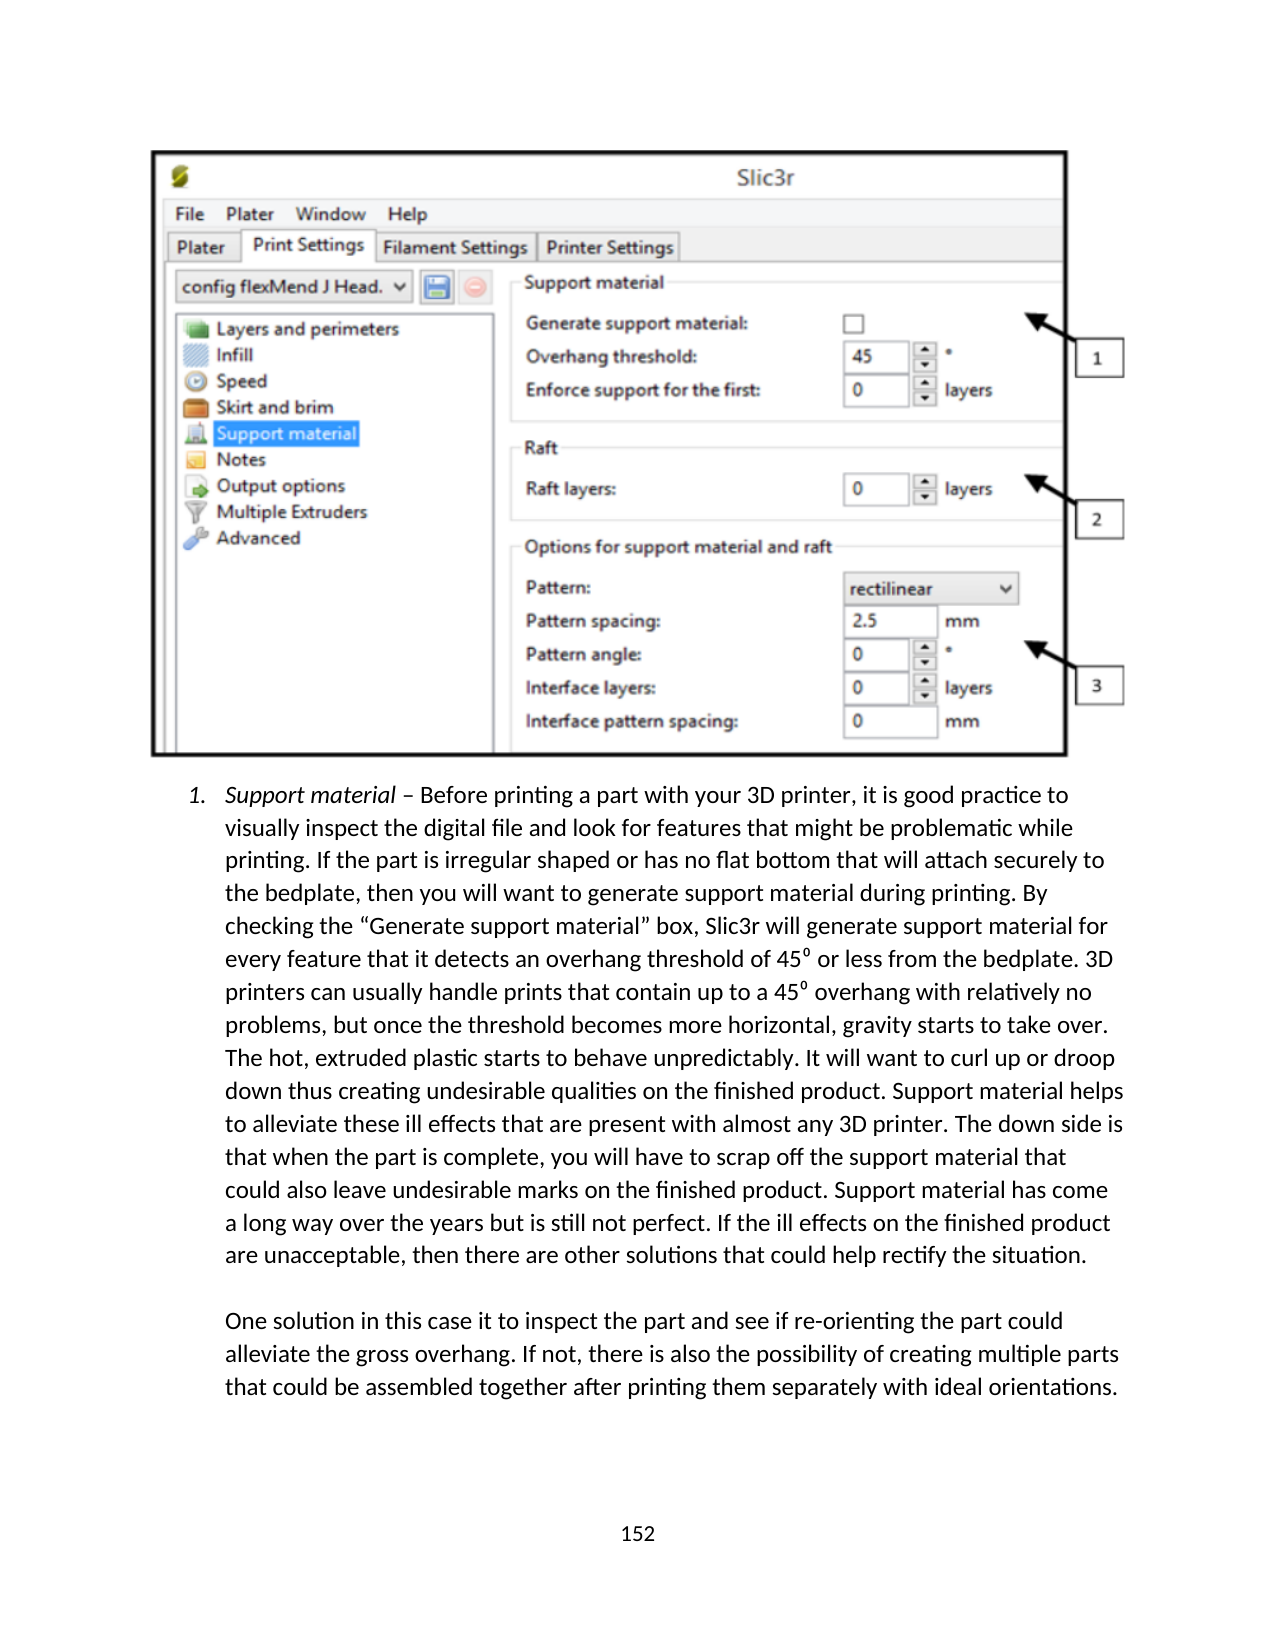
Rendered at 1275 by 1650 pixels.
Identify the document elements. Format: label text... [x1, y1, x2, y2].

list Support material – Before printing a part with your 3D printer, it is good practice to visually inspect the digital file and look for features that might be problematic while printing. If the part is irregular shaped or has no flat bottom that will attach securely to the bedplate, then you will want to generate support material during printing. By checking the “Generate support material” box, Slic3r will generate support material for every feature that it detects an overhang threshold of 45⁰ or less from the bedplate. 3D printers can usually handle prints that contain up to a 45⁰ overhang with relatively no problems, but once the threshold becomes more horizontal, gravity starts to take over. The hot, extruded plastic starts to behave unpredictably. It will want to curl up or droop down thus creating undesirable qualities on the finished product. Support material helps to alleviate these ill effects that are present with almost any 3D printer. The down side is that when the part is complete, you will have to scrap off the support material that could also leave undesirable marks on the finished product. Support material has come a long way over the years but is still not perfect. If the ill effects on the finished product are unacceptable, then there are other solutions that could help rectify the situation. [187, 779, 1125, 1270]
list One solution in this case it to inspect the part and see if re-orienting the part could alleviate the gross overhang. If not, there is also the possibility of creating multiple parts that could be assembled together after printing them separately with ideal orientations. [225, 1305, 1125, 1402]
